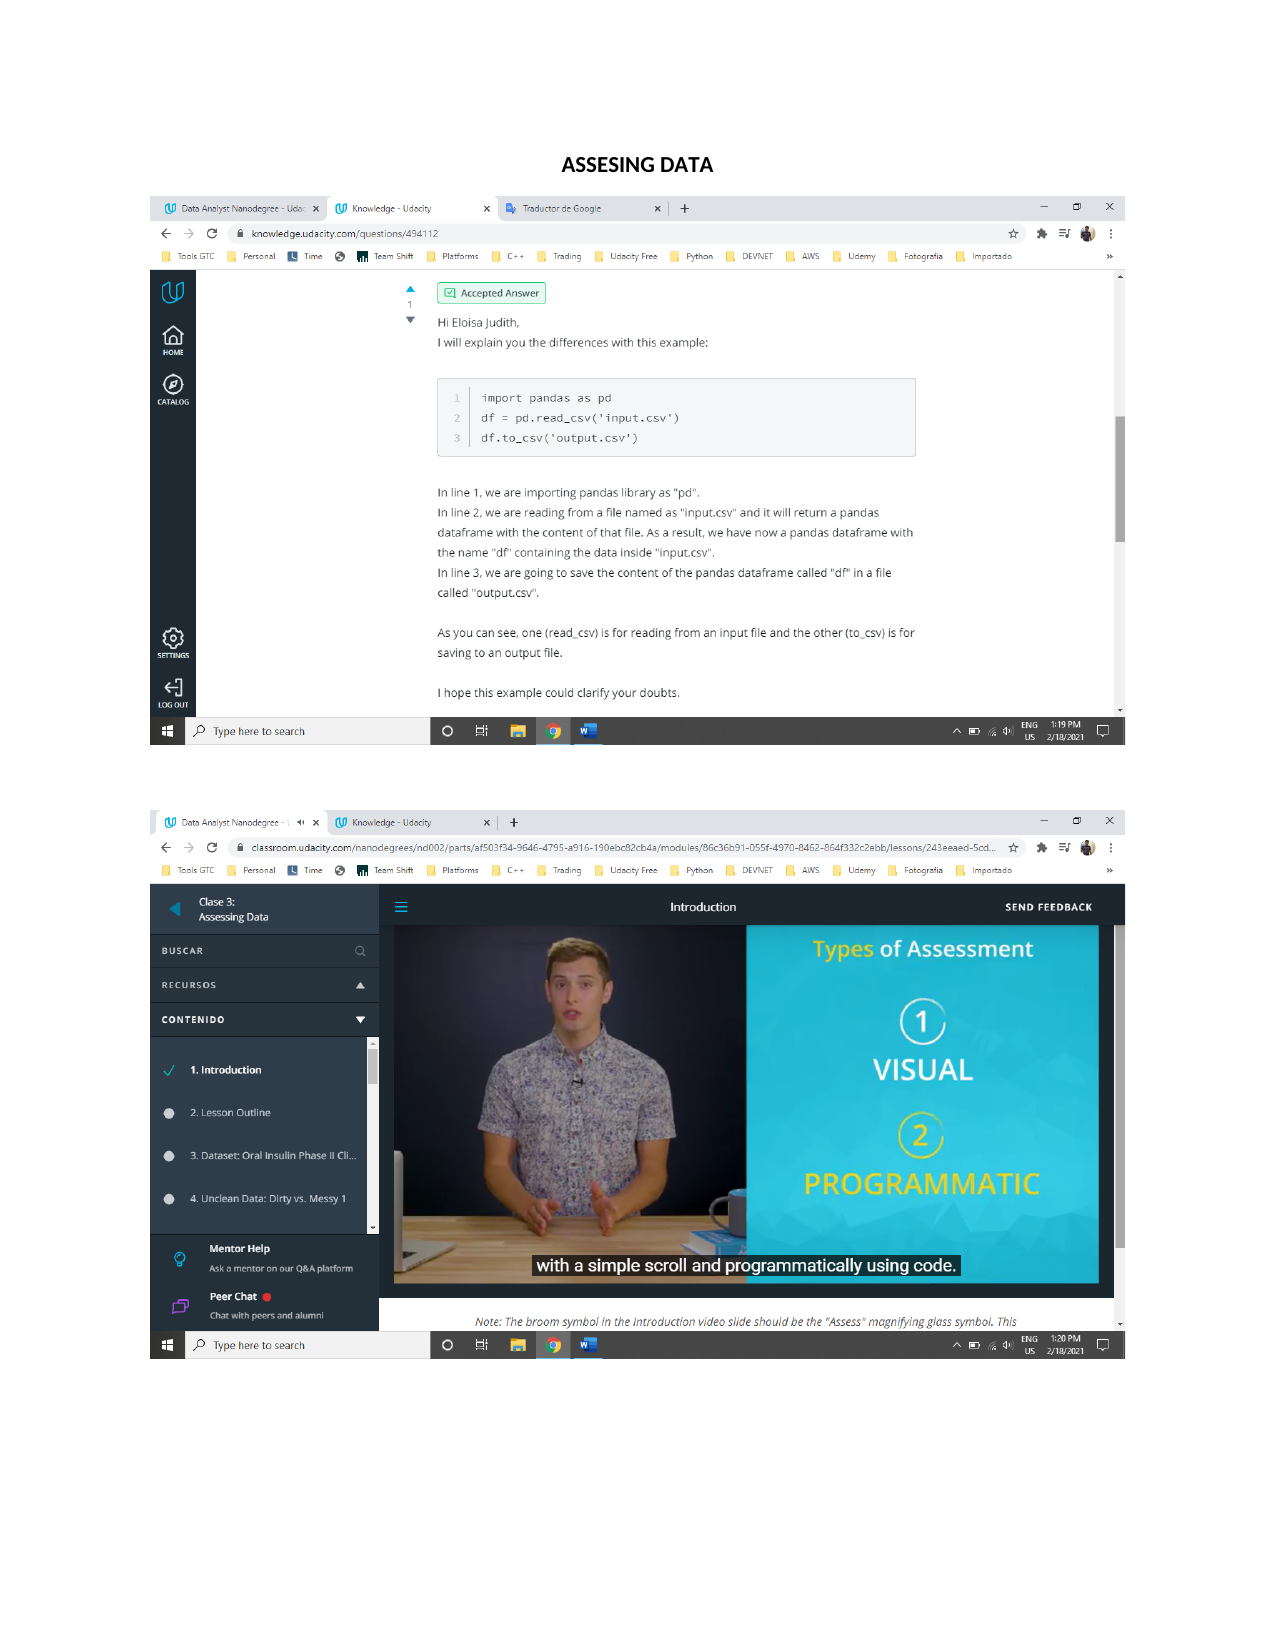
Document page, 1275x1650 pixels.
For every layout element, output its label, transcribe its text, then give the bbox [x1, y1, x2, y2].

picture [150, 196, 1125, 745]
picture [150, 810, 1125, 1359]
text ASSESING DATA [150, 150, 1125, 178]
